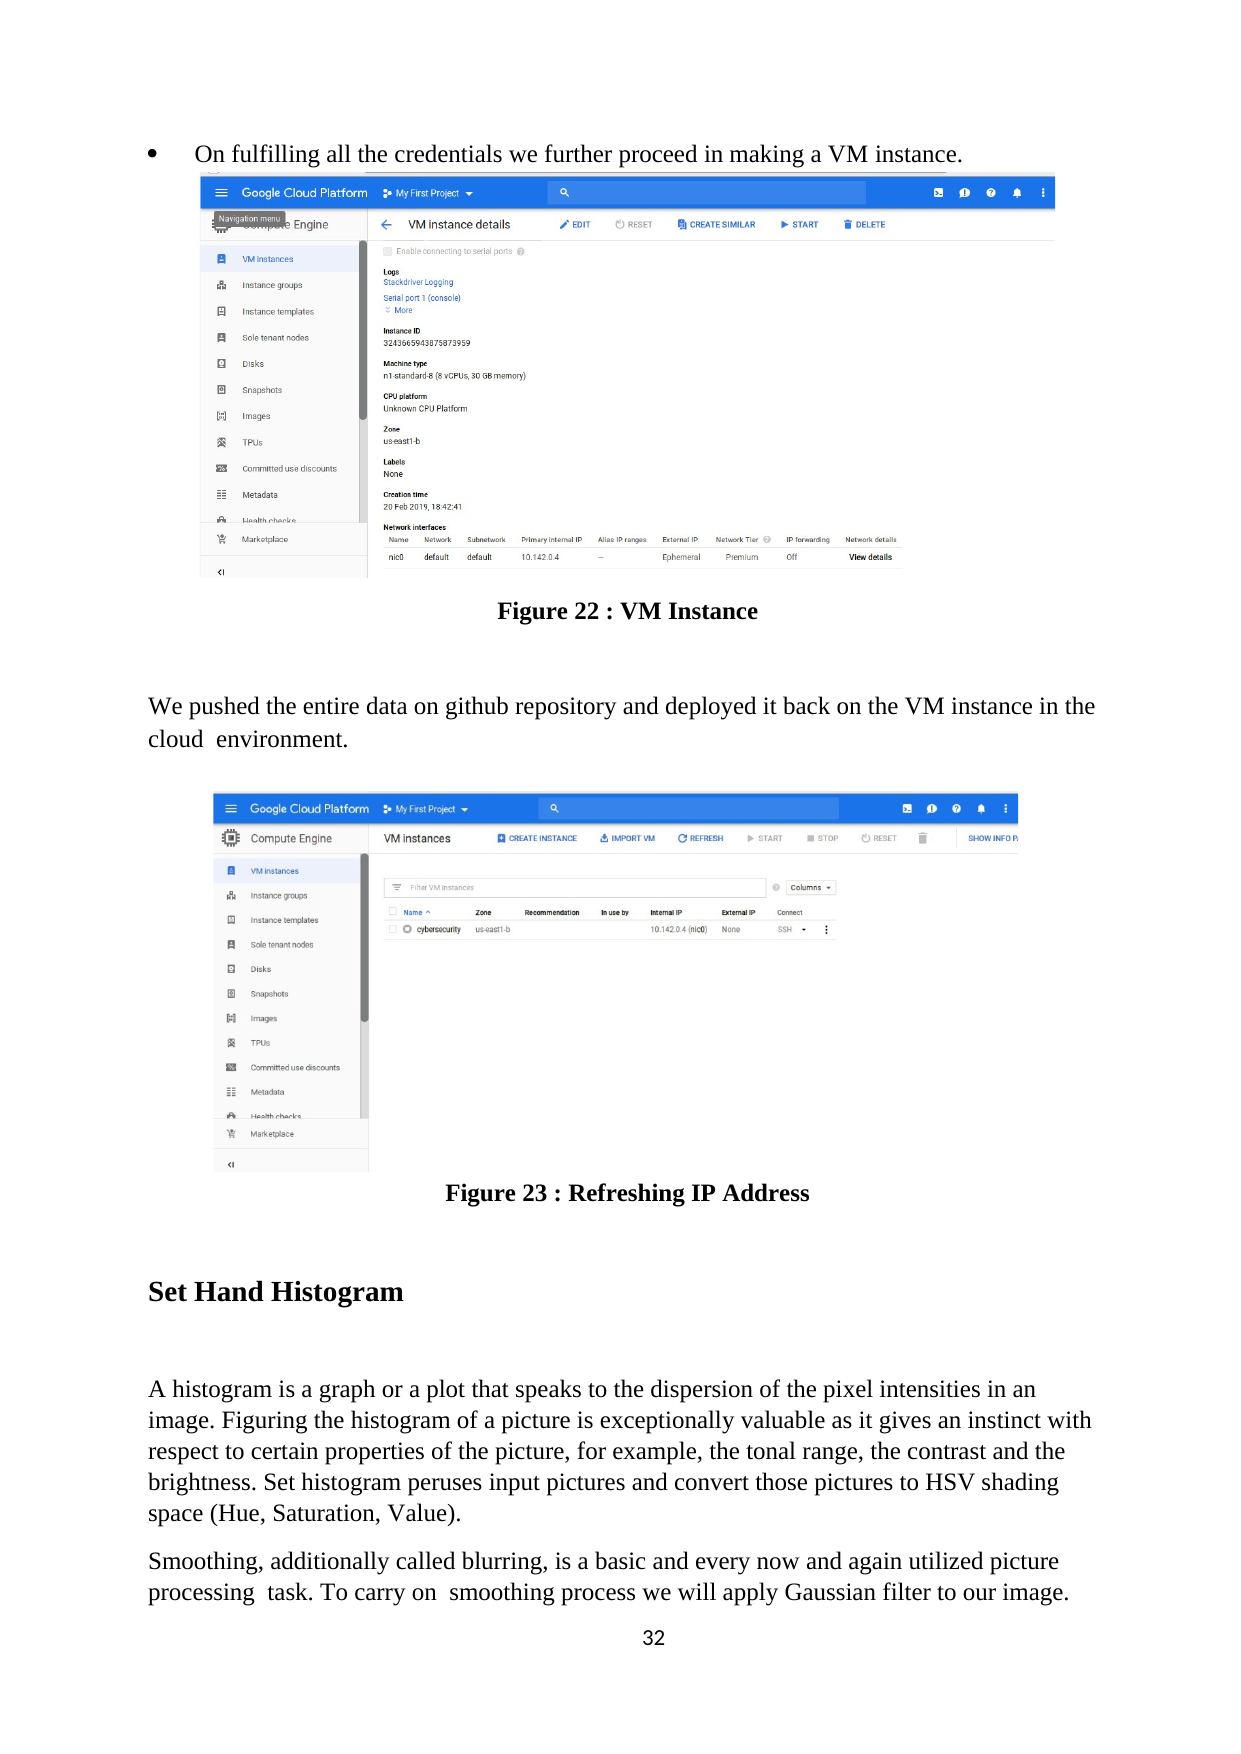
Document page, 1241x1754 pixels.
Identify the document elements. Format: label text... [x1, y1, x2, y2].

list On fulfilling all the credentials we further proceed in making a VM instance. [148, 139, 1107, 168]
text A histogram is a graph or a plot that speaks to the dispersion of the pixel intensities in an image. Figuring the histogram of a picture is exceptionally valuable as it gives an instinct with respect to certain properties of the picture, for example, the tonal range, the contrast and the brightness. Set histogram peruses input pictures and convert those pictures to HSV shading space (Hue, Saturation, Value). [148, 1374, 1107, 1527]
text We pushed the entire data on github repository and deployed it back on the VM instance in the cloud environment. [148, 691, 1107, 753]
text Figure 22 : VM Instance [148, 596, 1107, 625]
text Smoothing, additionally called blurring, is a basic and every now and again utilized picture processing task. To carry on smoothing process we will apply Gaussian filter to our image. [148, 1546, 1107, 1606]
text Set Hand Histogram [148, 1274, 1107, 1307]
picture [213, 791, 1019, 1172]
picture [199, 172, 1056, 578]
